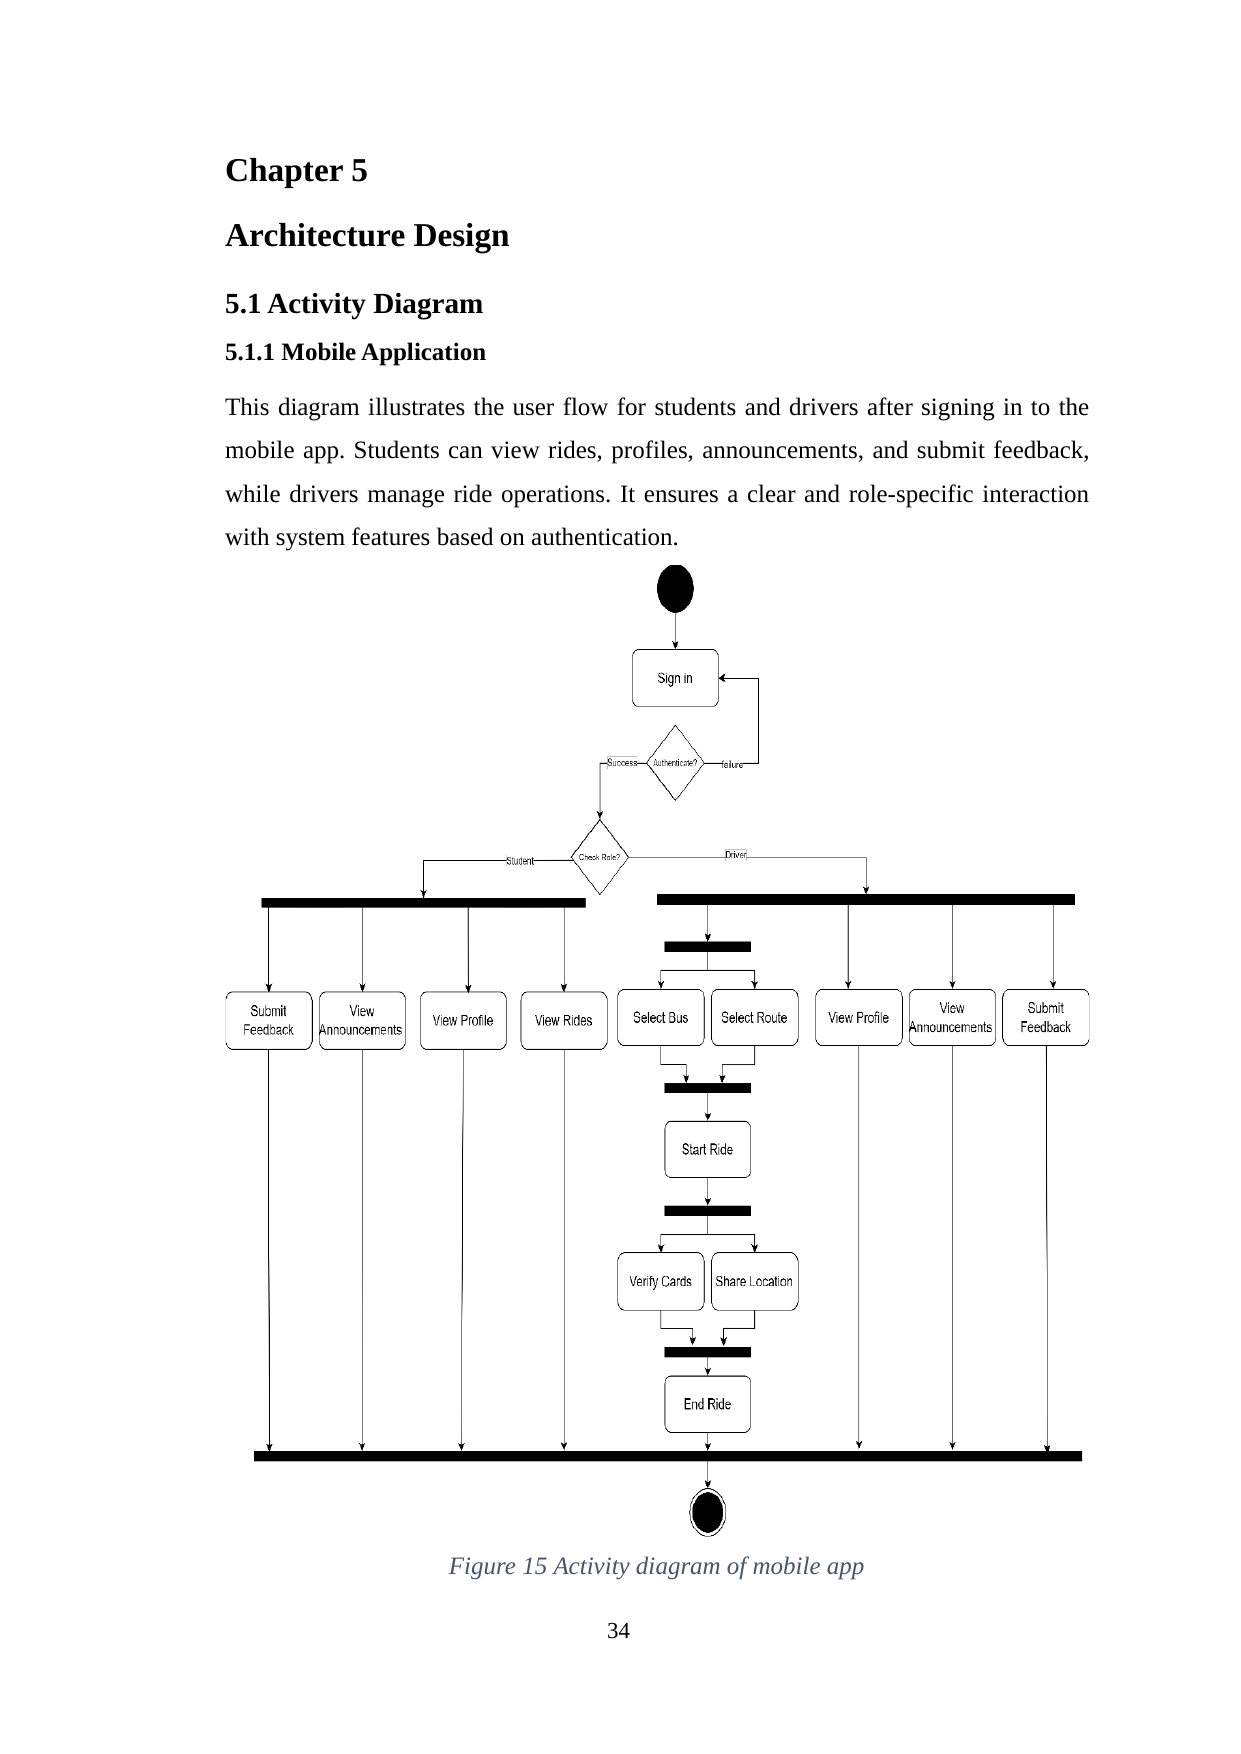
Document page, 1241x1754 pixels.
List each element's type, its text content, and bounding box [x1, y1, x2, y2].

subtitle Chapter 5 [225, 150, 1090, 188]
subtitle Architecture Design [225, 216, 1090, 254]
subtitle 5.1 Activity Diagram [225, 286, 1090, 319]
subtitle 5.1.1 Mobile Application [225, 337, 1090, 366]
text Figure 15 Activity diagram of mobile app [225, 1551, 1090, 1580]
picture [225, 565, 1090, 1537]
text This diagram illustrates the user flow for students and drivers after signing in to the mobile app. Students can view rides, profiles, announcements, and submit feedback, while drivers manage ride operations. It ensures a clear and role-specific interaction with system features based on authentication. [225, 392, 1090, 551]
